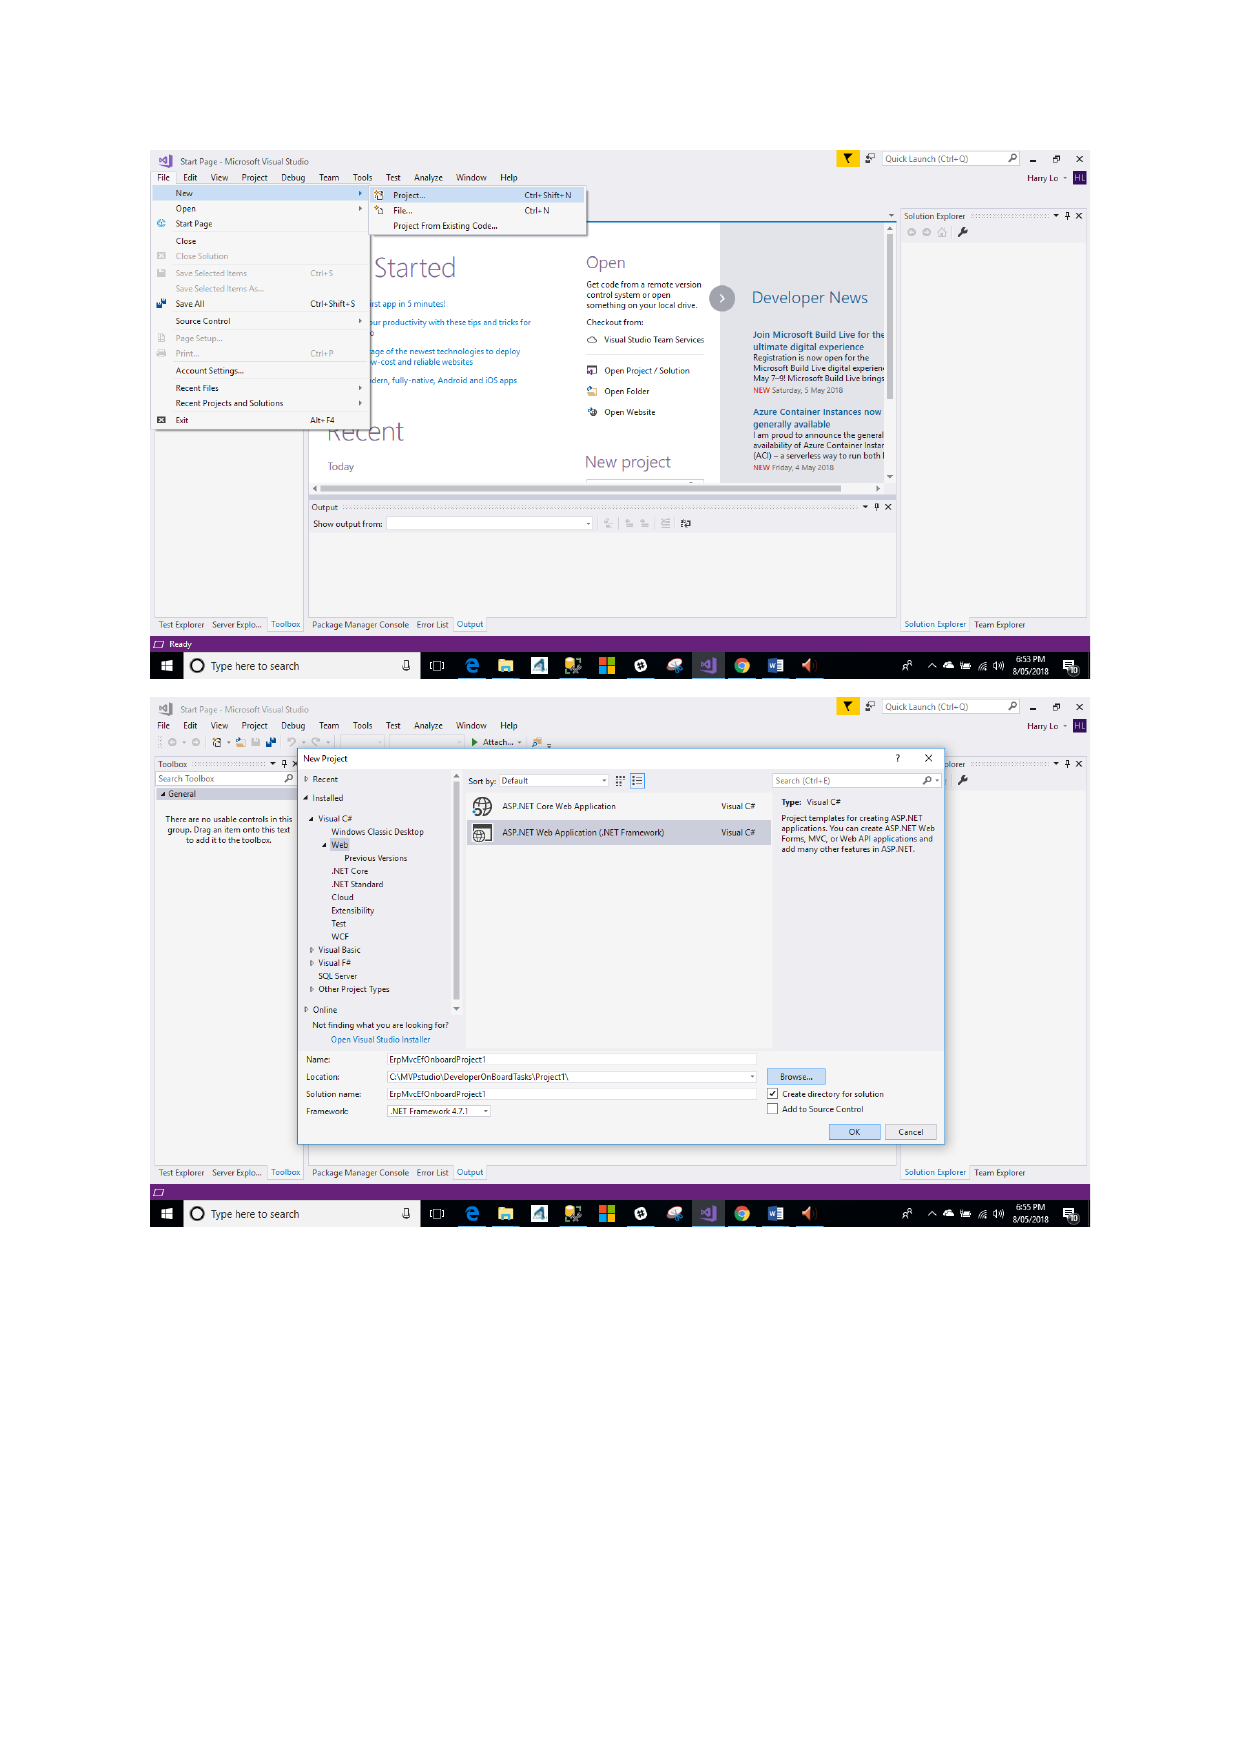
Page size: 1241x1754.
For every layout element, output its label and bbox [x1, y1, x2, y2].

picture [150, 150, 1091, 679]
picture [150, 697, 1091, 1227]
